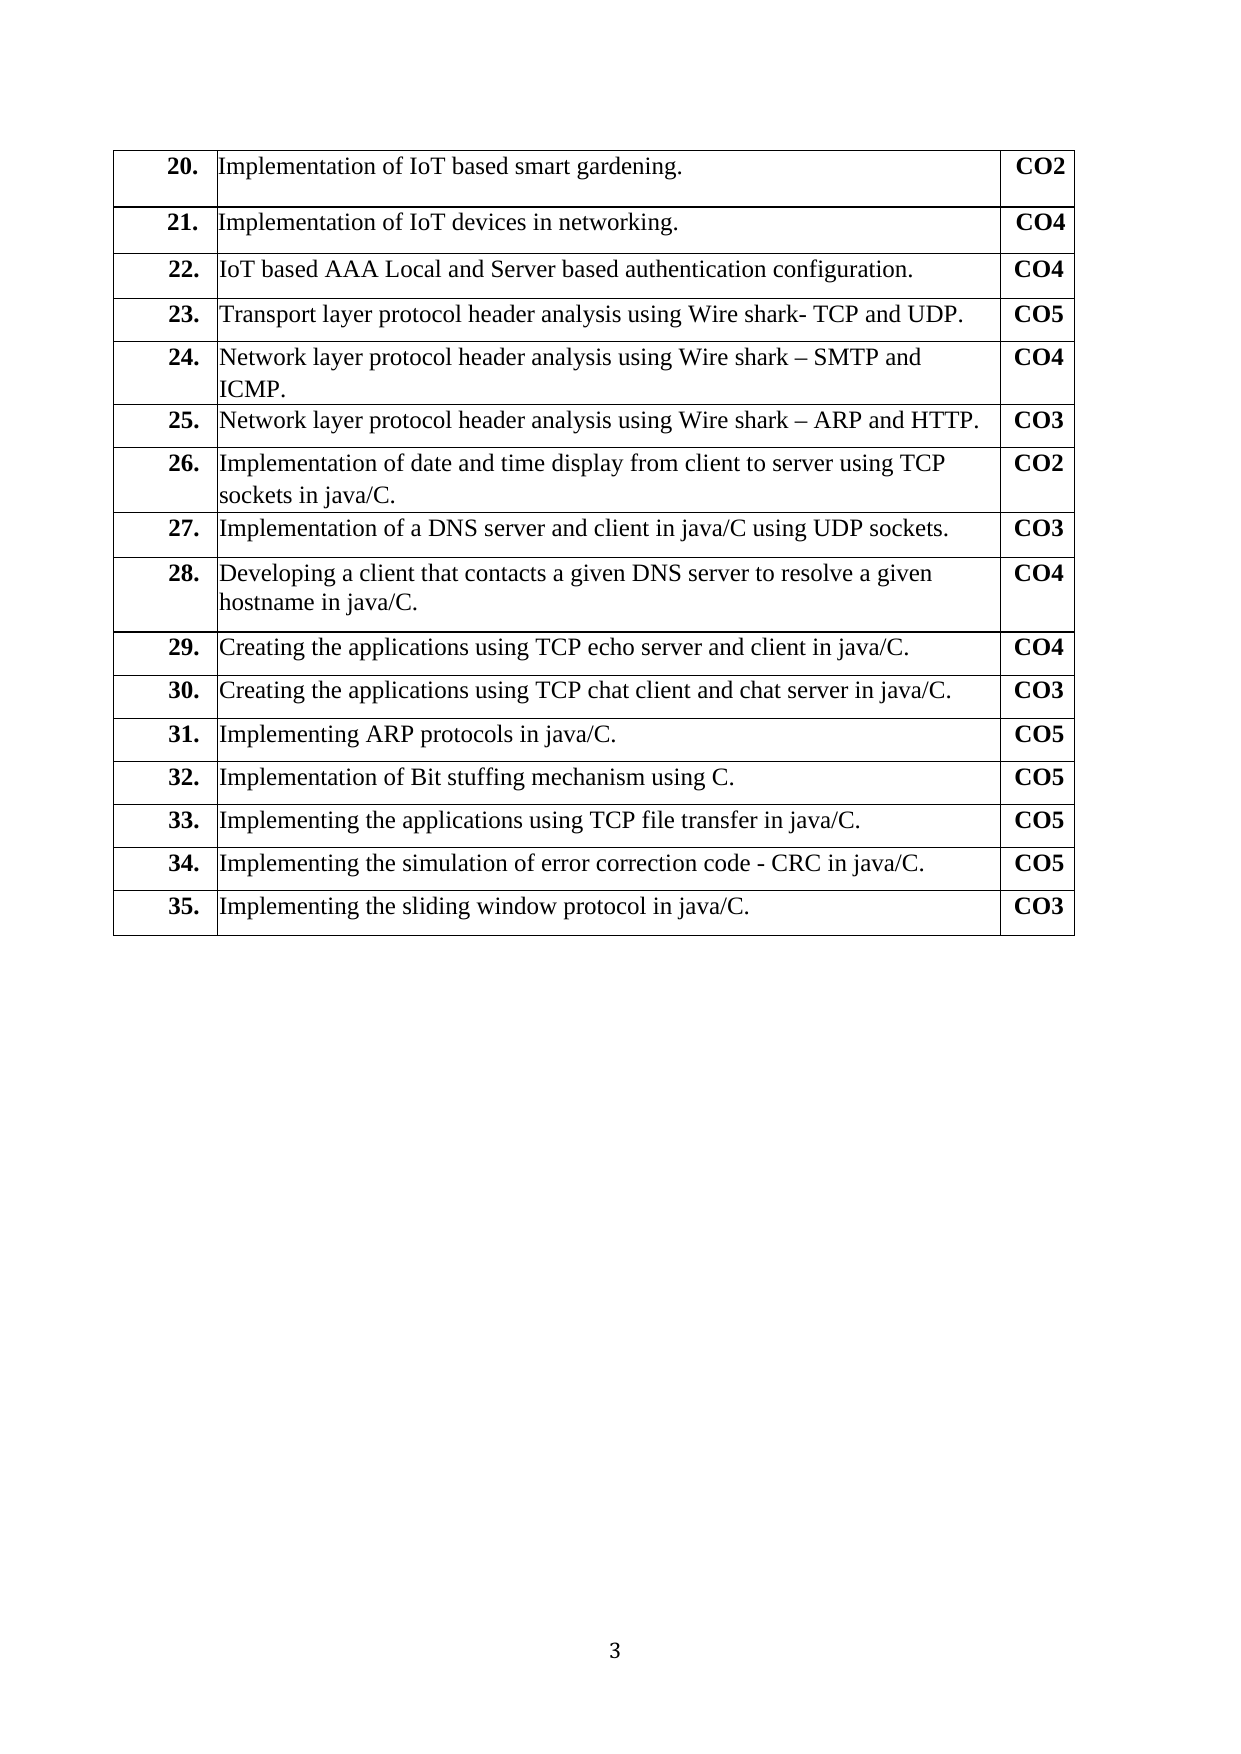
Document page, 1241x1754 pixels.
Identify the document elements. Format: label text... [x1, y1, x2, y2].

table_header 20. [114, 151, 217, 206]
table_cell Network layer protocol header analysis using Wire shark – SMTP and ICMP. [218, 342, 1000, 404]
table_cell Implementation of a DNS server and client in java/C using UDP sockets. [218, 513, 1000, 557]
table_cell 29. [114, 633, 217, 674]
table_cell Developing a client that contacts a given DNS server to resolve a given hostname in java/C. [218, 558, 1000, 631]
table_cell CO3 [1001, 676, 1074, 718]
table_cell CO4 [1001, 254, 1074, 298]
table_cell 33. [114, 805, 217, 847]
table_cell Implementation of IoT devices in networking. [218, 208, 1000, 253]
table_cell 23. [114, 299, 217, 341]
table_cell IoT based AAA Local and Server based authentication configuration. [218, 254, 1000, 298]
table_cell Implementation of Bit stuffing mechanism using C. [218, 762, 1000, 804]
table_cell CO5 [1001, 848, 1074, 890]
table_cell 24. [114, 342, 217, 404]
table_header CO2 [1001, 151, 1074, 206]
table_cell 31. [114, 719, 217, 761]
table_cell Creating the applications using TCP chat client and chat server in java/C. [218, 676, 1000, 718]
table_cell CO3 [1001, 891, 1074, 935]
table_cell Implementing the sliding window protocol in java/C. [218, 891, 1000, 935]
table_cell 34. [114, 848, 217, 890]
table_cell Implementation of date and time display from client to server using TCP sockets in java/C. [218, 448, 1000, 512]
table_cell 25. [114, 405, 217, 447]
table_cell CO4 [1001, 208, 1074, 253]
table_cell CO3 [1001, 513, 1074, 557]
table_cell CO3 [1001, 405, 1074, 447]
table_cell CO2 [1001, 448, 1074, 512]
table_cell 21. [114, 208, 217, 253]
table_cell CO5 [1001, 719, 1074, 761]
table_cell 26. [114, 448, 217, 512]
table_cell Implementing the simulation of error correction code - CRC in java/C. [218, 848, 1000, 890]
table_cell 27. [114, 513, 217, 557]
table_cell Network layer protocol header analysis using Wire shark – ARP and HTTP. [218, 405, 1000, 447]
table_cell 32. [114, 762, 217, 804]
table_cell CO5 [1001, 805, 1074, 847]
table_cell CO4 [1001, 558, 1074, 631]
table_header Implementation of IoT based smart gardening. [218, 151, 1000, 206]
table_cell Implementing the applications using TCP file transfer in java/C. [218, 805, 1000, 847]
table_cell CO4 [1001, 342, 1074, 404]
table_cell Creating the applications using TCP echo server and client in java/C. [218, 633, 1000, 674]
table_cell CO5 [1001, 299, 1074, 341]
table_cell 35. [114, 891, 217, 935]
table_cell Implementing ARP protocols in java/C. [218, 719, 1000, 761]
table_cell 30. [114, 676, 217, 718]
table_cell Transport layer protocol header analysis using Wire shark- TCP and UDP. [218, 299, 1000, 341]
table_cell 28. [114, 558, 217, 631]
table_cell 22. [114, 254, 217, 298]
table_cell CO5 [1001, 762, 1074, 804]
table_cell CO4 [1001, 633, 1074, 674]
